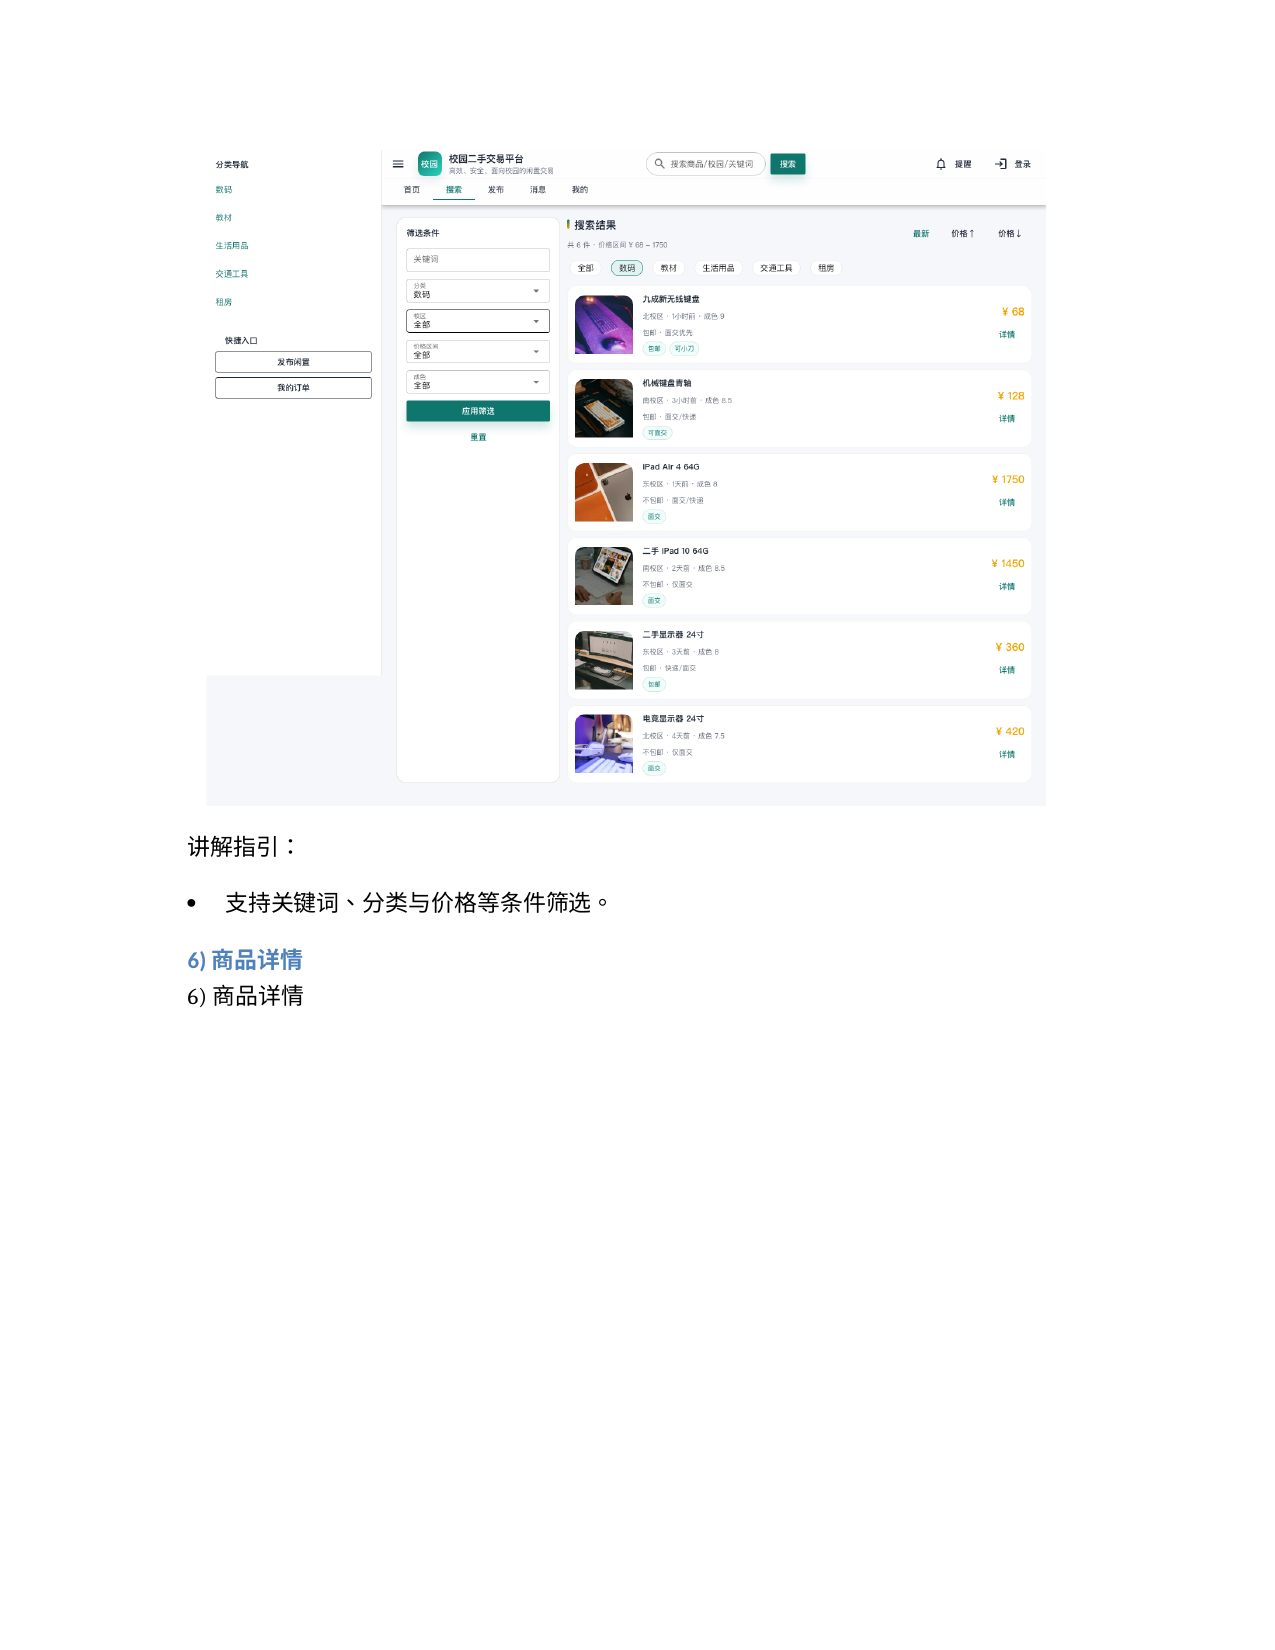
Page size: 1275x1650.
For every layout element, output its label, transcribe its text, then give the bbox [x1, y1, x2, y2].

list 支持关键词、分类与价格等条件筛选。 [187, 887, 1087, 918]
text 讲解指引： [187, 830, 1087, 862]
subtitle 6) 商品详情 [187, 944, 1087, 975]
picture [206, 150, 1047, 806]
text 6) 商品详情 [187, 980, 1087, 1011]
